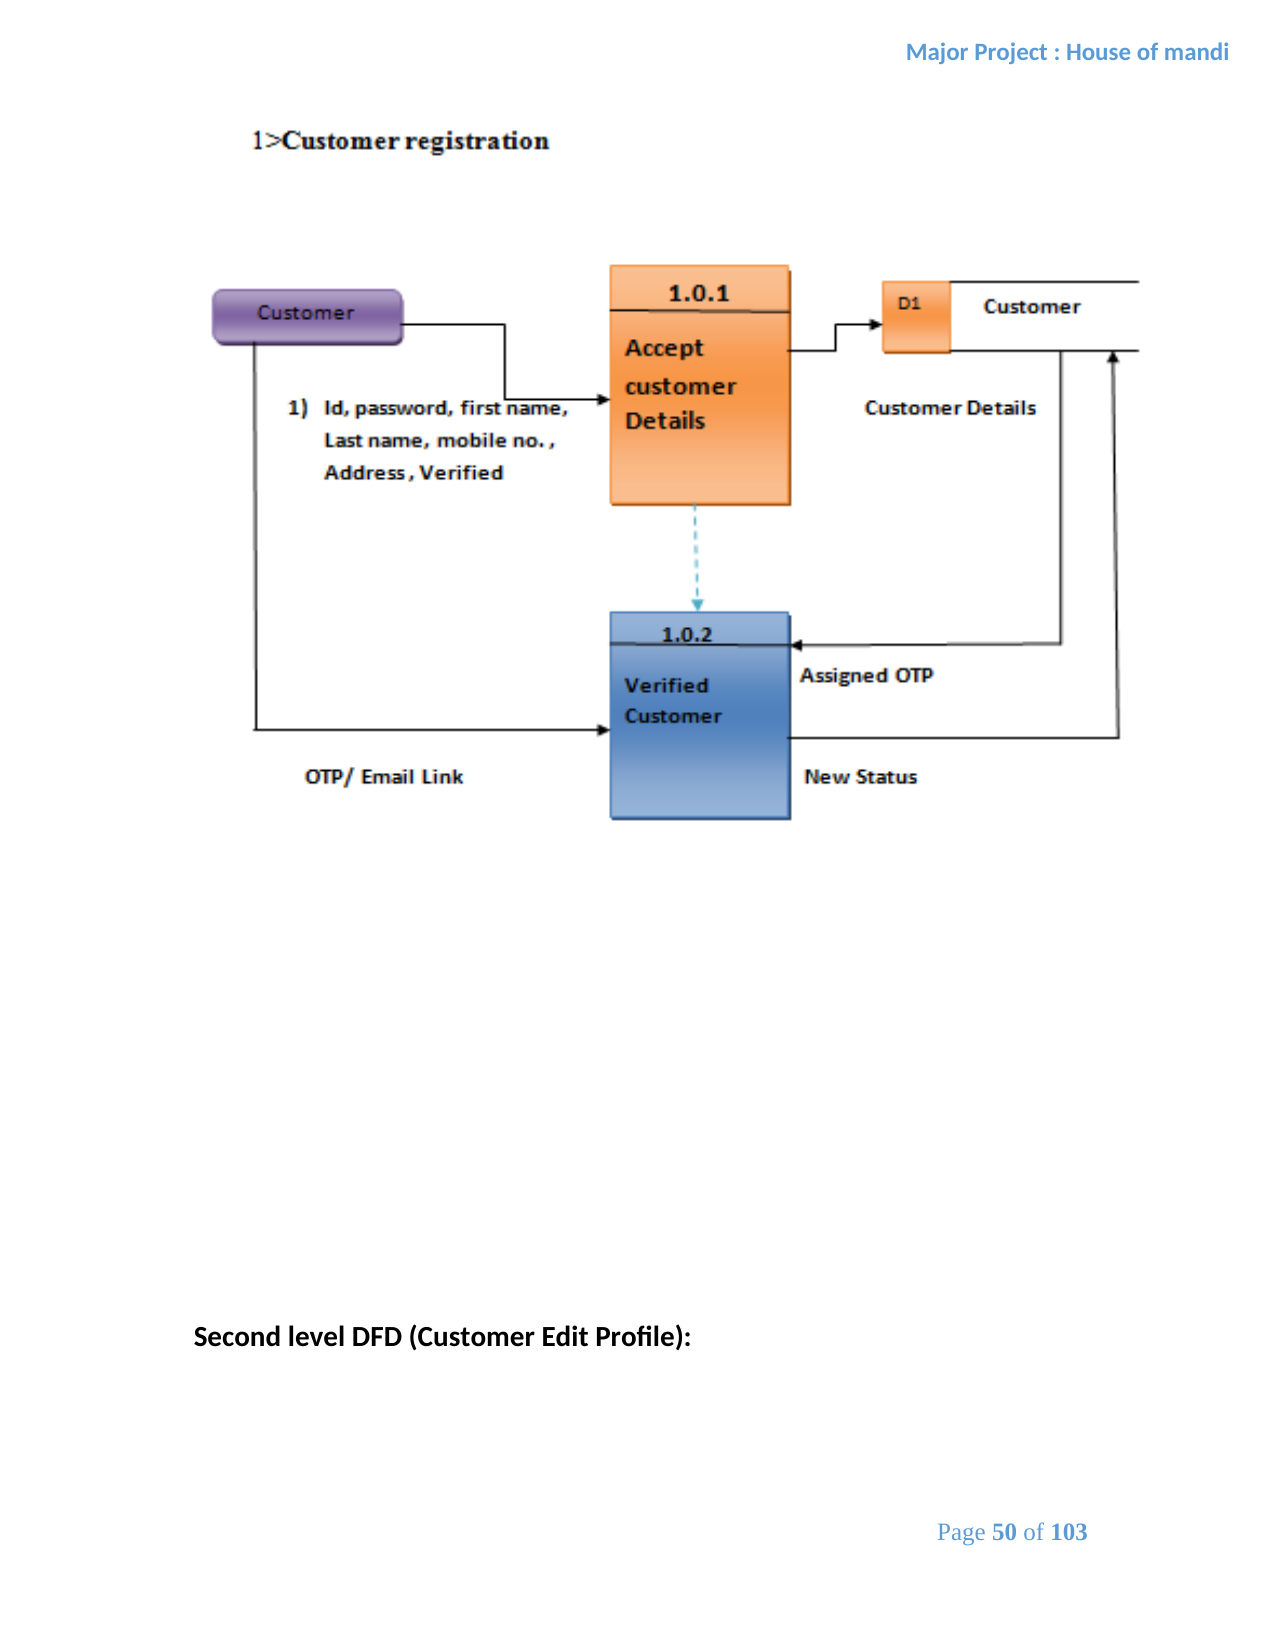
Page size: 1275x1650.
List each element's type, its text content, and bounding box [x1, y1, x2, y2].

text Second level DFD (Customer Edit Profile): [193, 1318, 1087, 1354]
picture [193, 103, 1222, 847]
